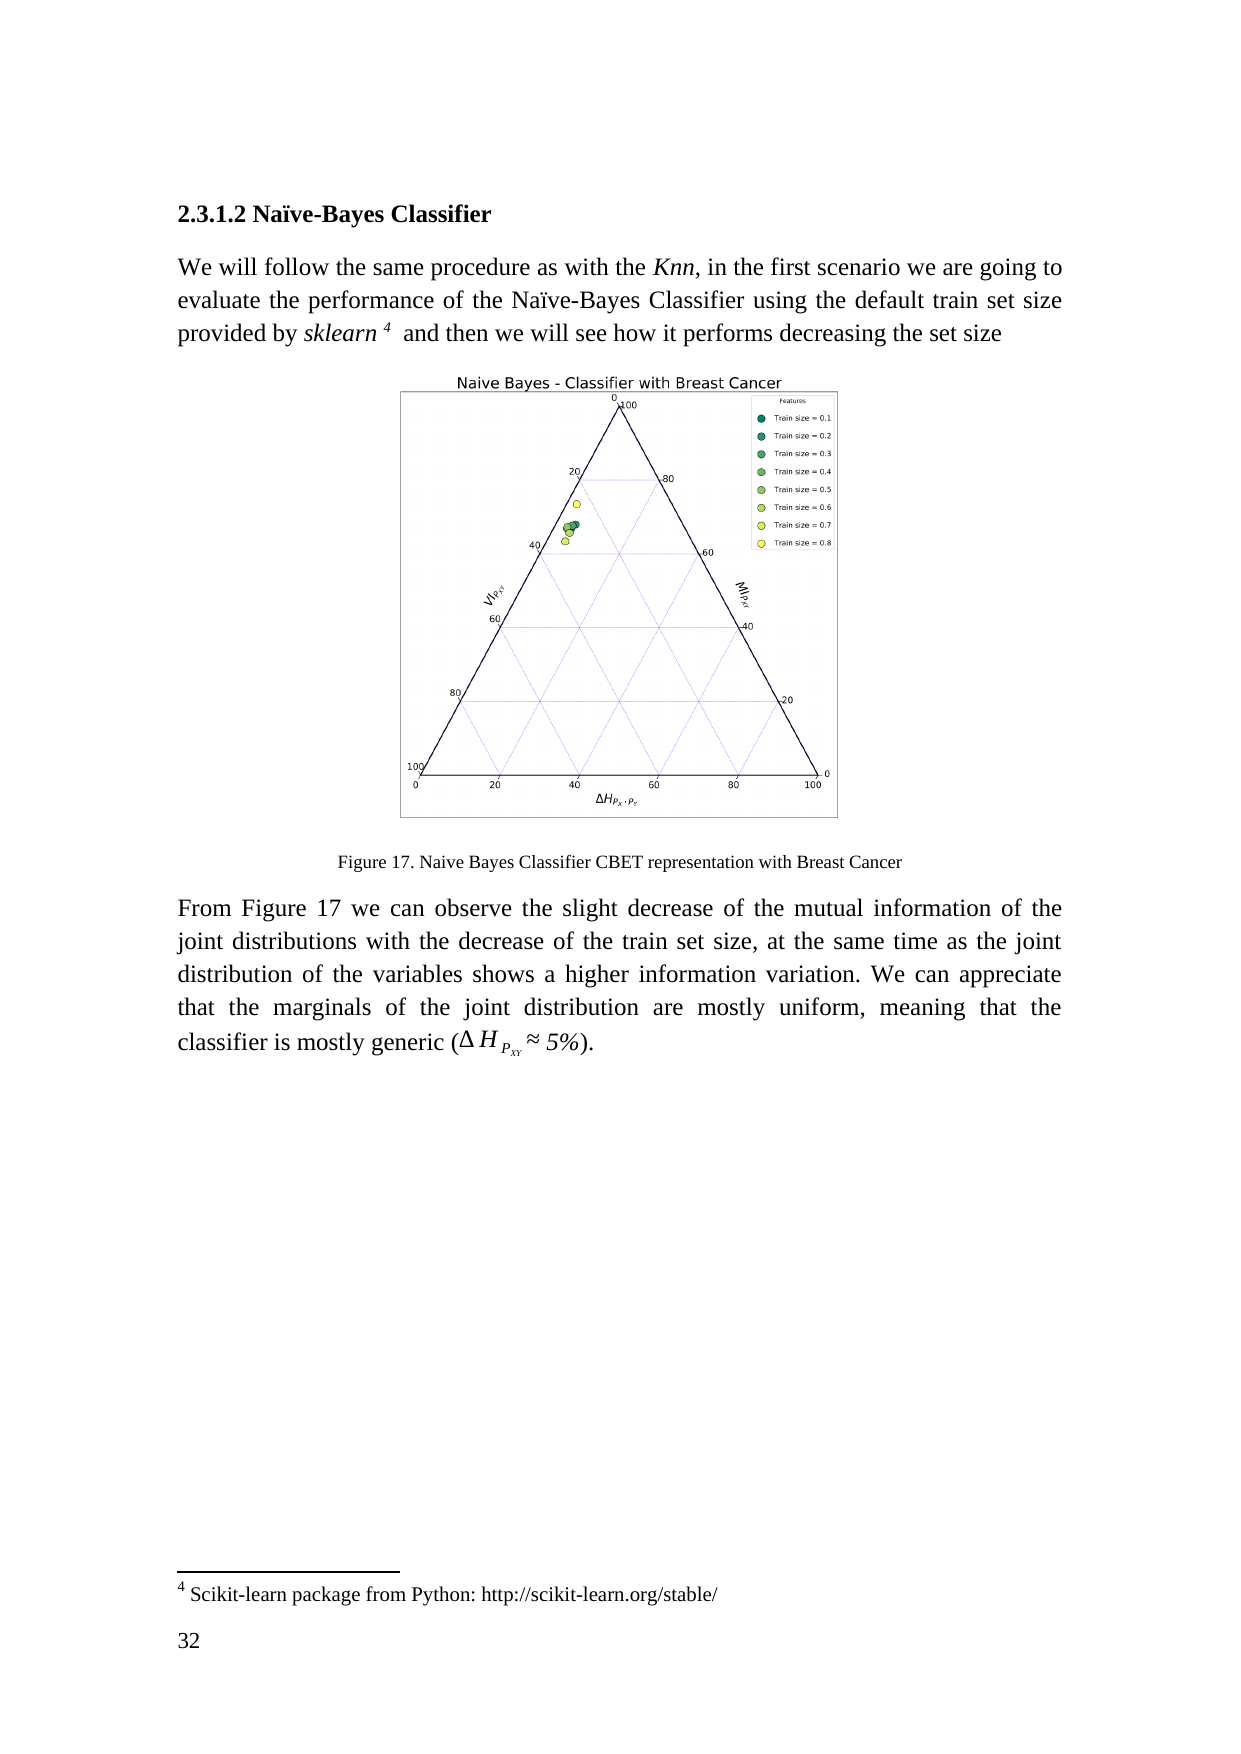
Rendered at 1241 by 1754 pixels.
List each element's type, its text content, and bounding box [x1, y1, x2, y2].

text We will follow the same procedure as with the Knn, in the first scenario we are going to evaluate the performance of the Naïve-Bayes Classifier using the default train set size provided by sklearn and then we will see how it performs decreasing the set size [177, 252, 1063, 347]
subtitle Naïve-Bayes Classifier [177, 199, 1063, 227]
text Figure 17. Naive Bayes Classifier CBET representation with Breast Cancer [177, 851, 1063, 872]
text From Figure 17 we can observe the slight decrease of the mutual information of the joint distributions with the decrease of the train set size, at the same time as the joint distribution of the variables shows a higher information variation. We can appreciate that the marginals of the joint distribution are mostly uniform, meaning that the classifier is mostly generic ( 5%). [177, 893, 1063, 1059]
